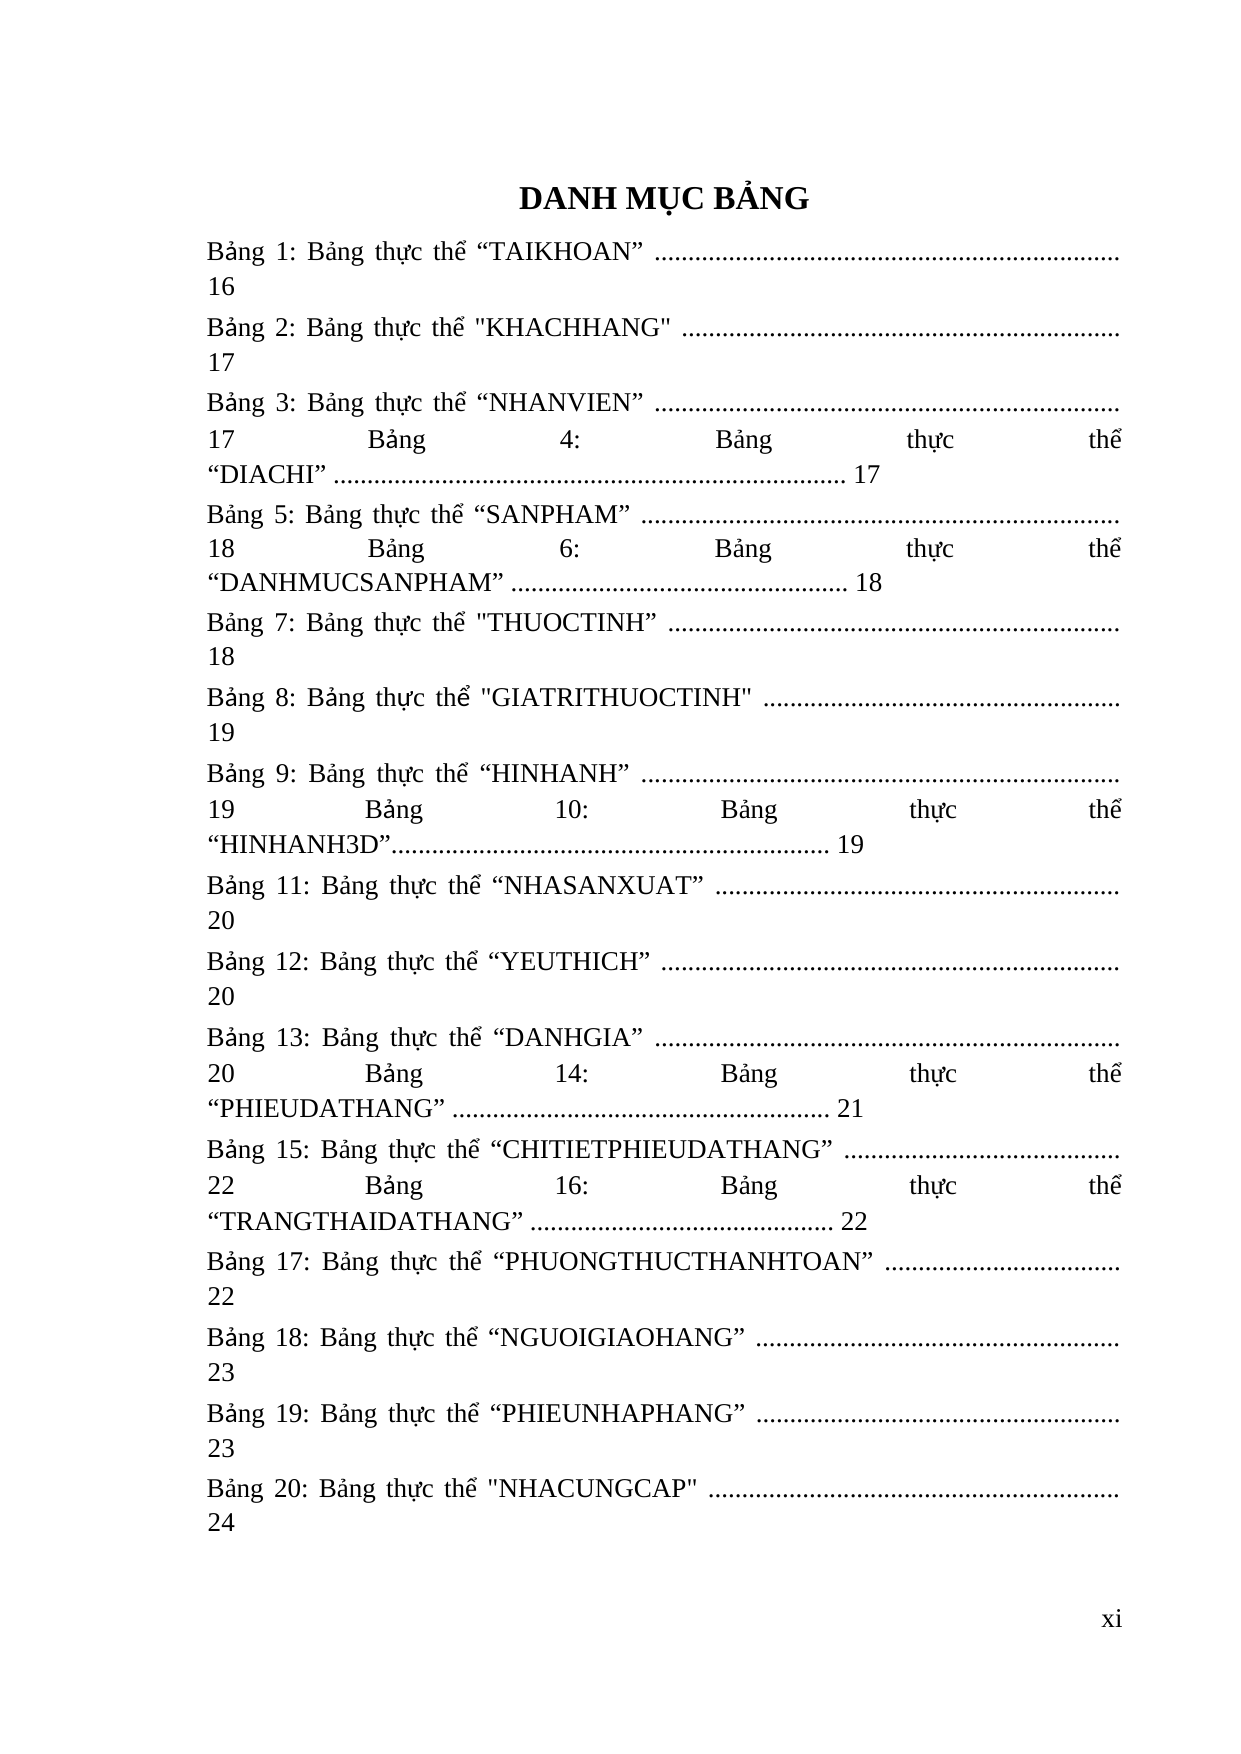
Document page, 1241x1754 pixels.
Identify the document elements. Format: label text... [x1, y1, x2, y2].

text Bảng 19: Bảng thực thể “PHIEUNHAPHANG” ...................................................... 23 [206, 1396, 1122, 1463]
text Bảng 5: Bảng thực thể “SANPHAM” ....................................................................... 18 Bảng 6: Bảng thực thể “DANHMUCSANPHAM” .................................................. 18 [206, 498, 1122, 597]
text DANH MỤC BẢNG [207, 178, 1122, 217]
text Bảng 3: Bảng thực thể “NHANVIEN” ..................................................................... 17 Bảng 4: Bảng thực thể “DIACHI” ............................................................................ 17 [206, 386, 1122, 489]
text Bảng 12: Bảng thực thể “YEUTHICH” .................................................................... 20 [206, 944, 1122, 1011]
text Bảng 9: Bảng thực thể “HINHANH” ....................................................................... 19 Bảng 10: Bảng thực thể “HINHANH3D”................................................................. 19 [206, 756, 1122, 859]
text Bảng 8: Bảng thực thể "GIATRITHUOCTINH" ..................................................... 19 [206, 680, 1122, 747]
text Bảng 13: Bảng thực thể “DANHGIA” ..................................................................... 20 Bảng 14: Bảng thực thể “PHIEUDATHANG” ........................................................ 21 [206, 1020, 1122, 1123]
text Bảng 7: Bảng thực thể "THUOCTINH” ................................................................... 18 [206, 606, 1122, 671]
text Bảng 2: Bảng thực thể "KHACHHANG" ................................................................. 17 [206, 310, 1122, 377]
text Bảng 1: Bảng thực thể “TAIKHOAN” ..................................................................... 16 [206, 234, 1122, 301]
text Bảng 20: Bảng thực thể "NHACUNGCAP" ............................................................. 24 [206, 1472, 1122, 1538]
text Bảng 18: Bảng thực thể “NGUOIGIAOHANG” ...................................................... 23 [206, 1320, 1122, 1388]
text Bảng 15: Bảng thực thể “CHITIETPHIEUDATHANG” ......................................... 22 Bảng 16: Bảng thực thể “TRANGTHAIDATHANG” ............................................. 22 [206, 1132, 1122, 1236]
text Bảng 11: Bảng thực thể “NHASANXUAT” ............................................................ 20 [206, 868, 1122, 935]
text Bảng 17: Bảng thực thể “PHUONGTHUCTHANHTOAN” ................................... 22 [206, 1244, 1122, 1312]
